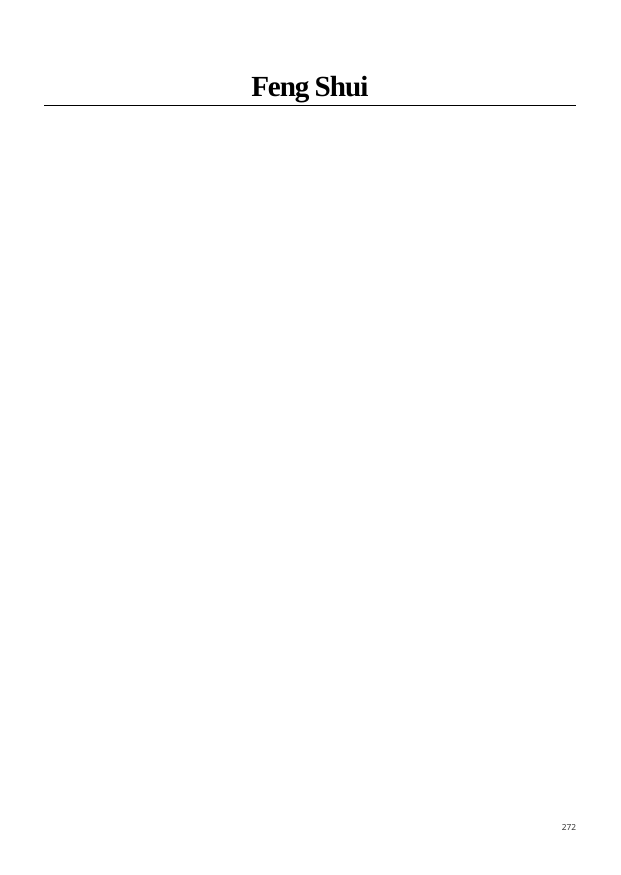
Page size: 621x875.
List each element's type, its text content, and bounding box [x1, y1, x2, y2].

subtitle Feng Shui [44, 69, 576, 105]
